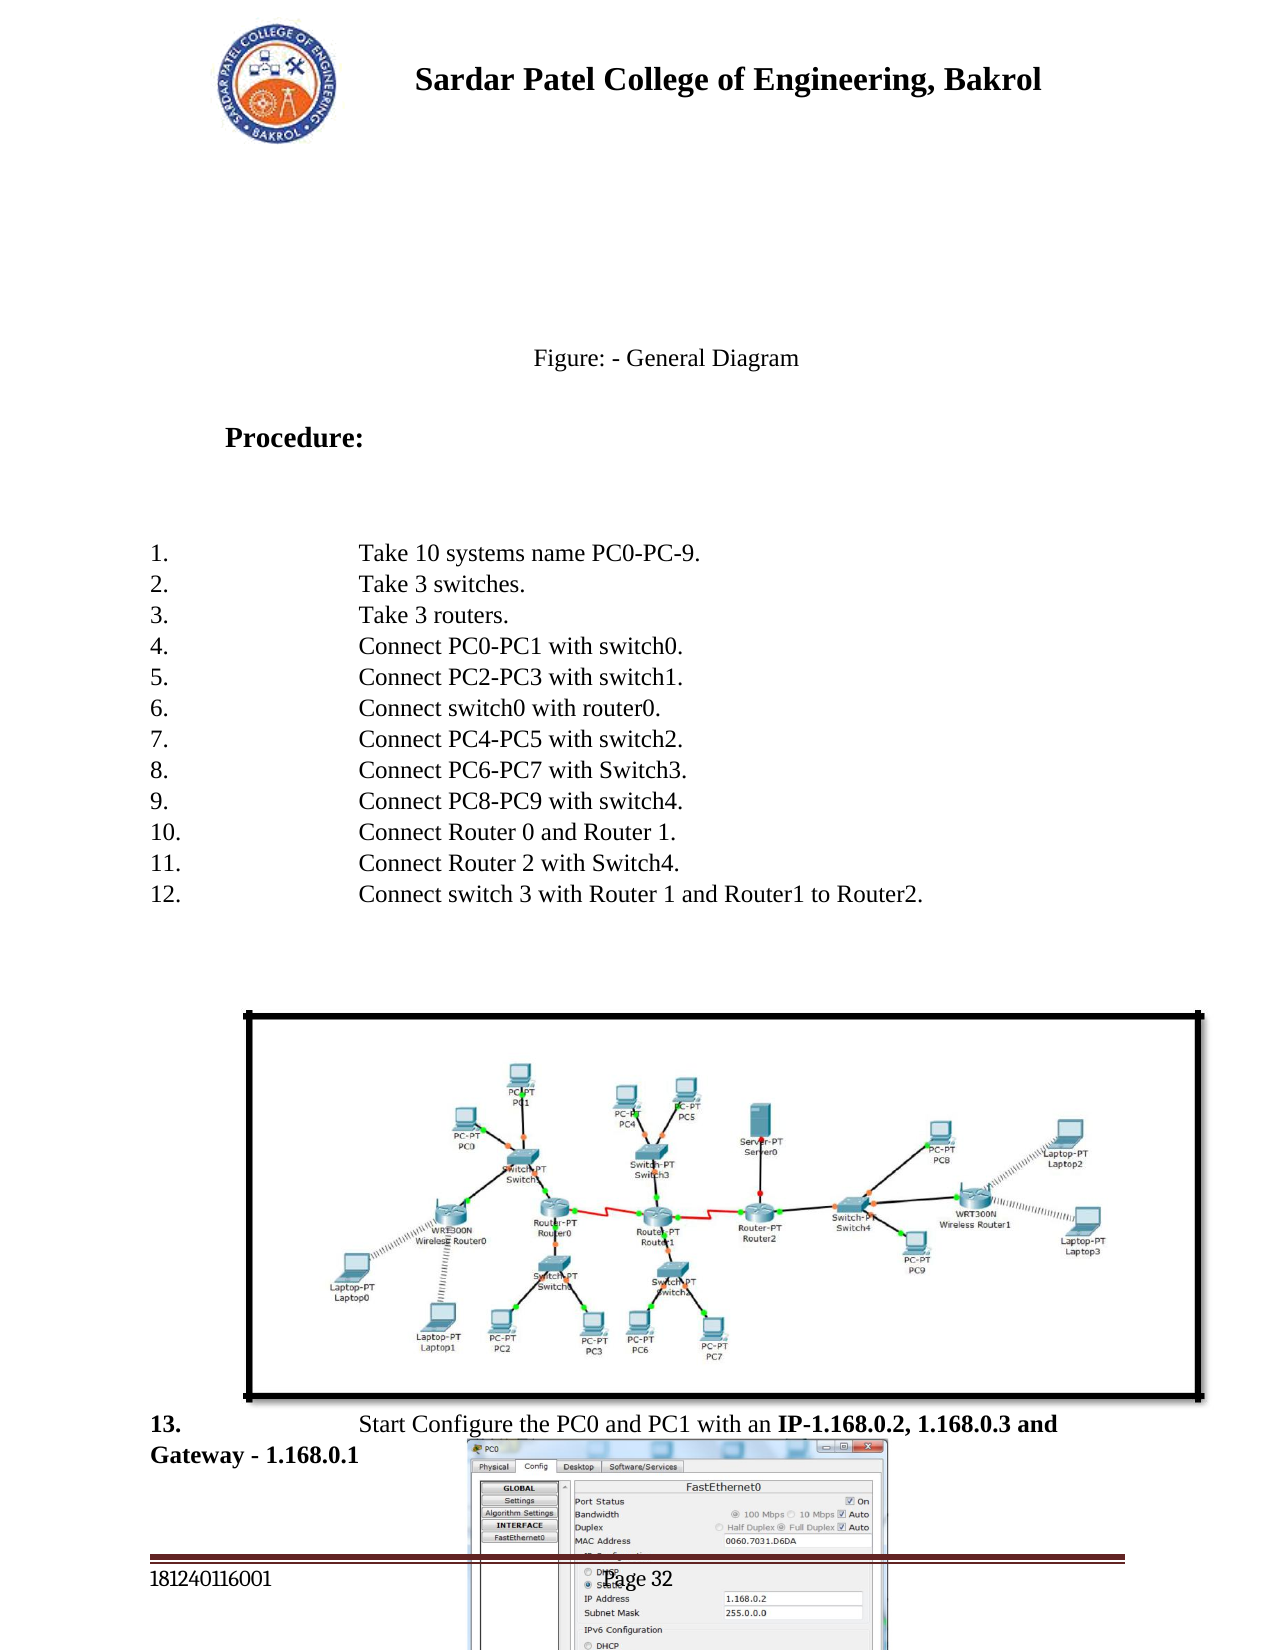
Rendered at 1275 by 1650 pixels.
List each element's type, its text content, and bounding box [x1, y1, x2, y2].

list Connect Router 0 and Router 1. [150, 817, 1125, 846]
list Connect PC8-PC9 with switch4. [150, 786, 1125, 815]
list Take 3 routers. [150, 600, 1125, 629]
text Procedure: [225, 420, 1125, 453]
list Connect PC2-PC3 with switch1. [150, 662, 1125, 691]
list Take 10 systems name PC0-PC-9. [150, 538, 1125, 567]
list Connect switch 3 with Router 1 and Router1 to Router2. [150, 879, 1125, 908]
list Connect PC6-PC7 with Switch3. [150, 755, 1125, 784]
list Connect Router 2 with Switch4. [150, 848, 1125, 877]
list Connect PC4-PC5 with switch2. [150, 724, 1125, 753]
picture [463, 1468, 893, 1554]
picture [187, 17, 367, 147]
list Start Configure the PC0 and PC1 with an IP-1.168.0.2, 1.168.0.3 and Gateway - 1.168.0.1 [150, 1409, 1060, 1468]
text Figure: - General Diagram [533, 343, 1125, 372]
picture [463, 1564, 893, 1650]
list Connect PC0-PC1 with switch0. [150, 631, 1125, 660]
list Connect switch0 with router0. [150, 693, 1125, 722]
list Take 3 switches. [150, 569, 1125, 598]
picture [241, 1008, 1214, 1412]
